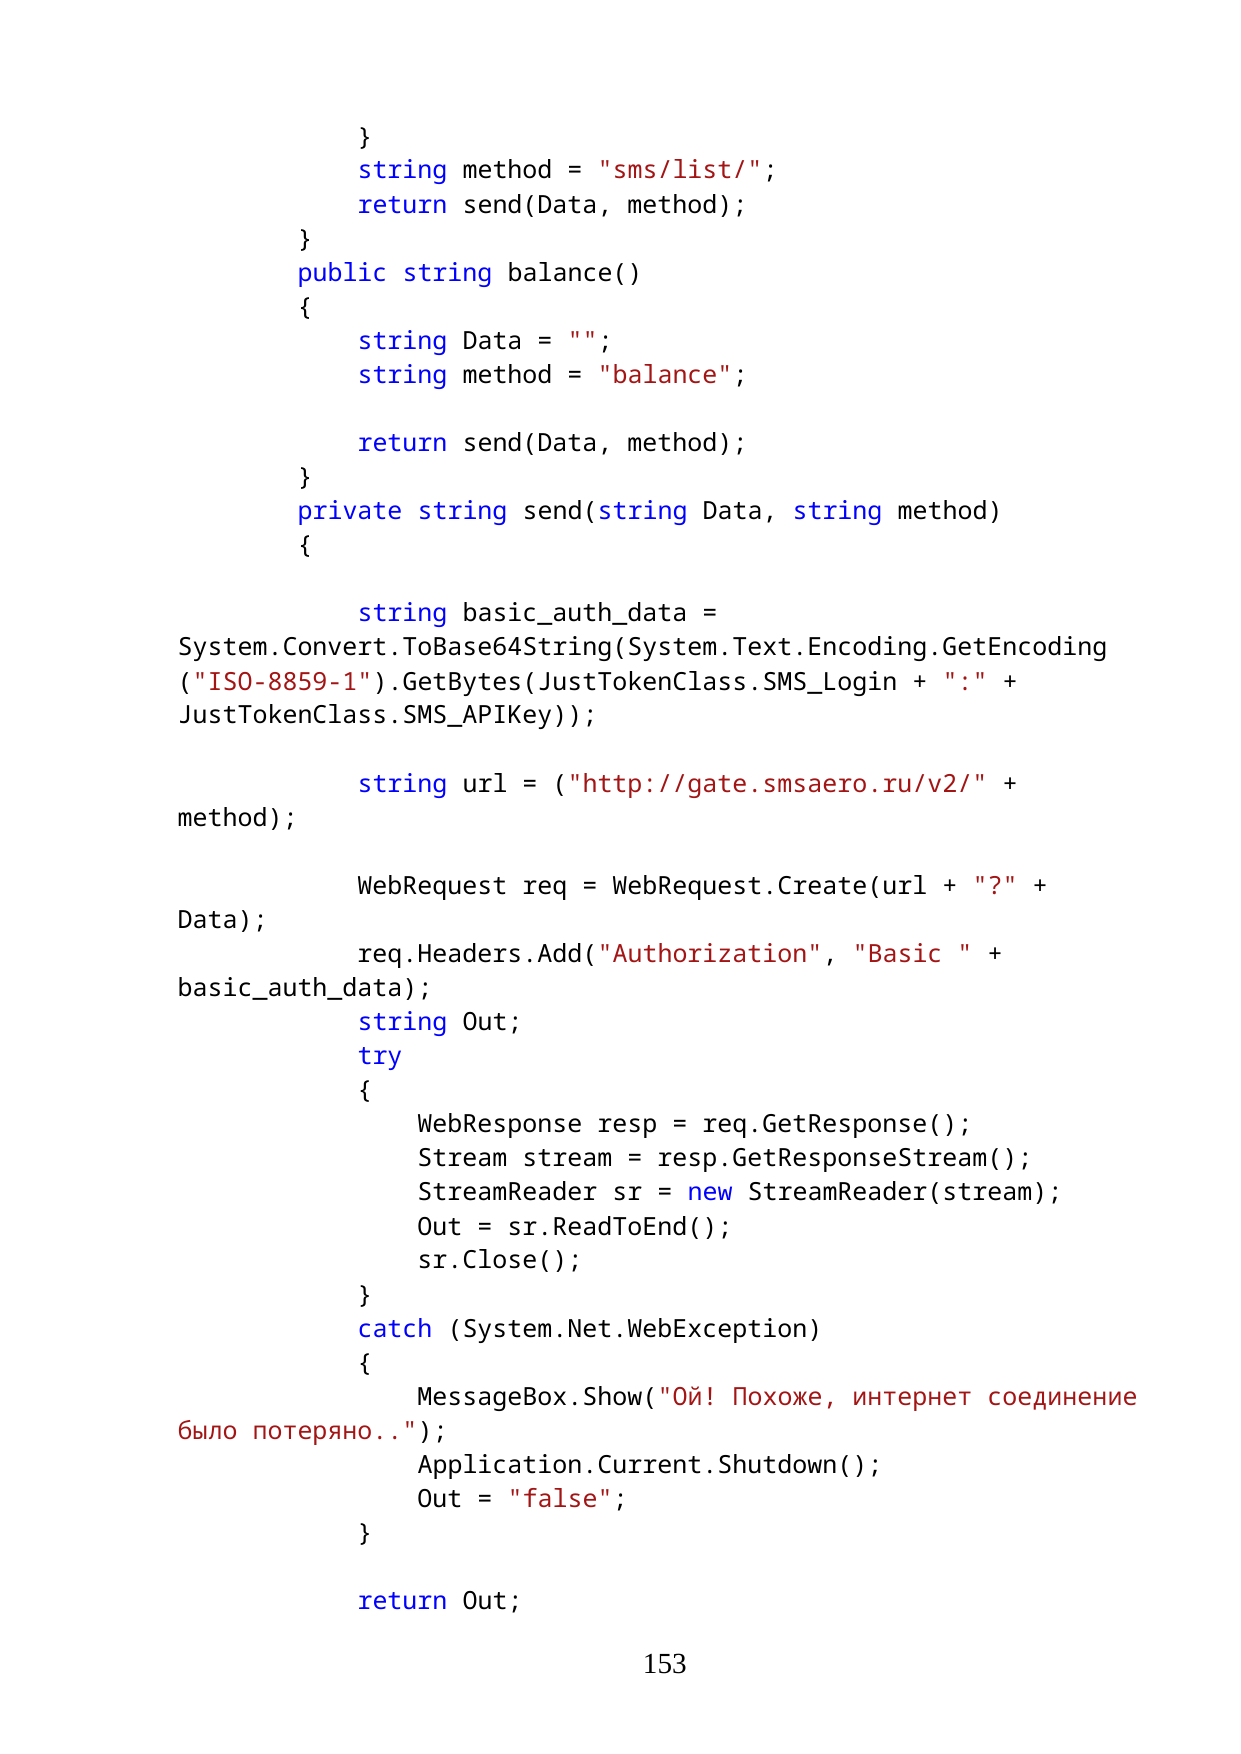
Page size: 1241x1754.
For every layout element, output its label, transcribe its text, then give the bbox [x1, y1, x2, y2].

text Stream stream = resp.GetResponseStream(); [177, 1140, 1152, 1174]
text return send(Data, method); [177, 186, 1152, 220]
text Out = sr.ReadToEnd(); [177, 1208, 1152, 1242]
text } [177, 1515, 1152, 1549]
text catch (System.Net.WebException) [177, 1310, 1152, 1344]
text try [177, 1038, 1152, 1072]
text private string send(string Data, string method) [177, 493, 1152, 527]
text string method = "sms/list/"; [177, 152, 1152, 186]
text sr.Close(); [177, 1242, 1152, 1276]
text string basic_auth_data = System.Convert.ToBase64String(System.Text.Encoding.GetEncoding("ISO-8859-1").GetBytes(JustTokenClass.SMS_Login + ":" + JustTokenClass.SMS_APIKey)); [177, 595, 1152, 731]
text { [177, 1344, 1152, 1378]
text Application.Current.Shutdown(); [177, 1447, 1152, 1481]
text StreamReader sr = new StreamReader(stream); [177, 1174, 1152, 1208]
text WebResponse resp = req.GetResponse(); [177, 1106, 1152, 1140]
text Out = "false"; [177, 1481, 1152, 1515]
text } [177, 220, 1152, 254]
text { [177, 288, 1152, 322]
text return send(Data, method); [177, 425, 1152, 459]
text string method = "balance"; [177, 357, 1152, 391]
text req.Headers.Add("Authorization", "Basic " + basic_auth_data); [177, 936, 1152, 1004]
text } [177, 459, 1152, 493]
text string Data = ""; [177, 322, 1152, 357]
text public string balance() [177, 254, 1152, 288]
text return Out; [177, 1583, 1152, 1617]
text string Out; [177, 1004, 1152, 1038]
text } [177, 118, 1152, 152]
text { [177, 1072, 1152, 1106]
text WebRequest req = WebRequest.Create(url + "?" + Data); [177, 867, 1152, 936]
text { [177, 527, 1152, 561]
text } [177, 1276, 1152, 1310]
text MessageBox.Show("Ой! Похоже, интернет соединение было потеряно.."); [177, 1378, 1152, 1447]
text string url = ("http://gate.smsaero.ru/v2/" + method); [177, 765, 1152, 833]
